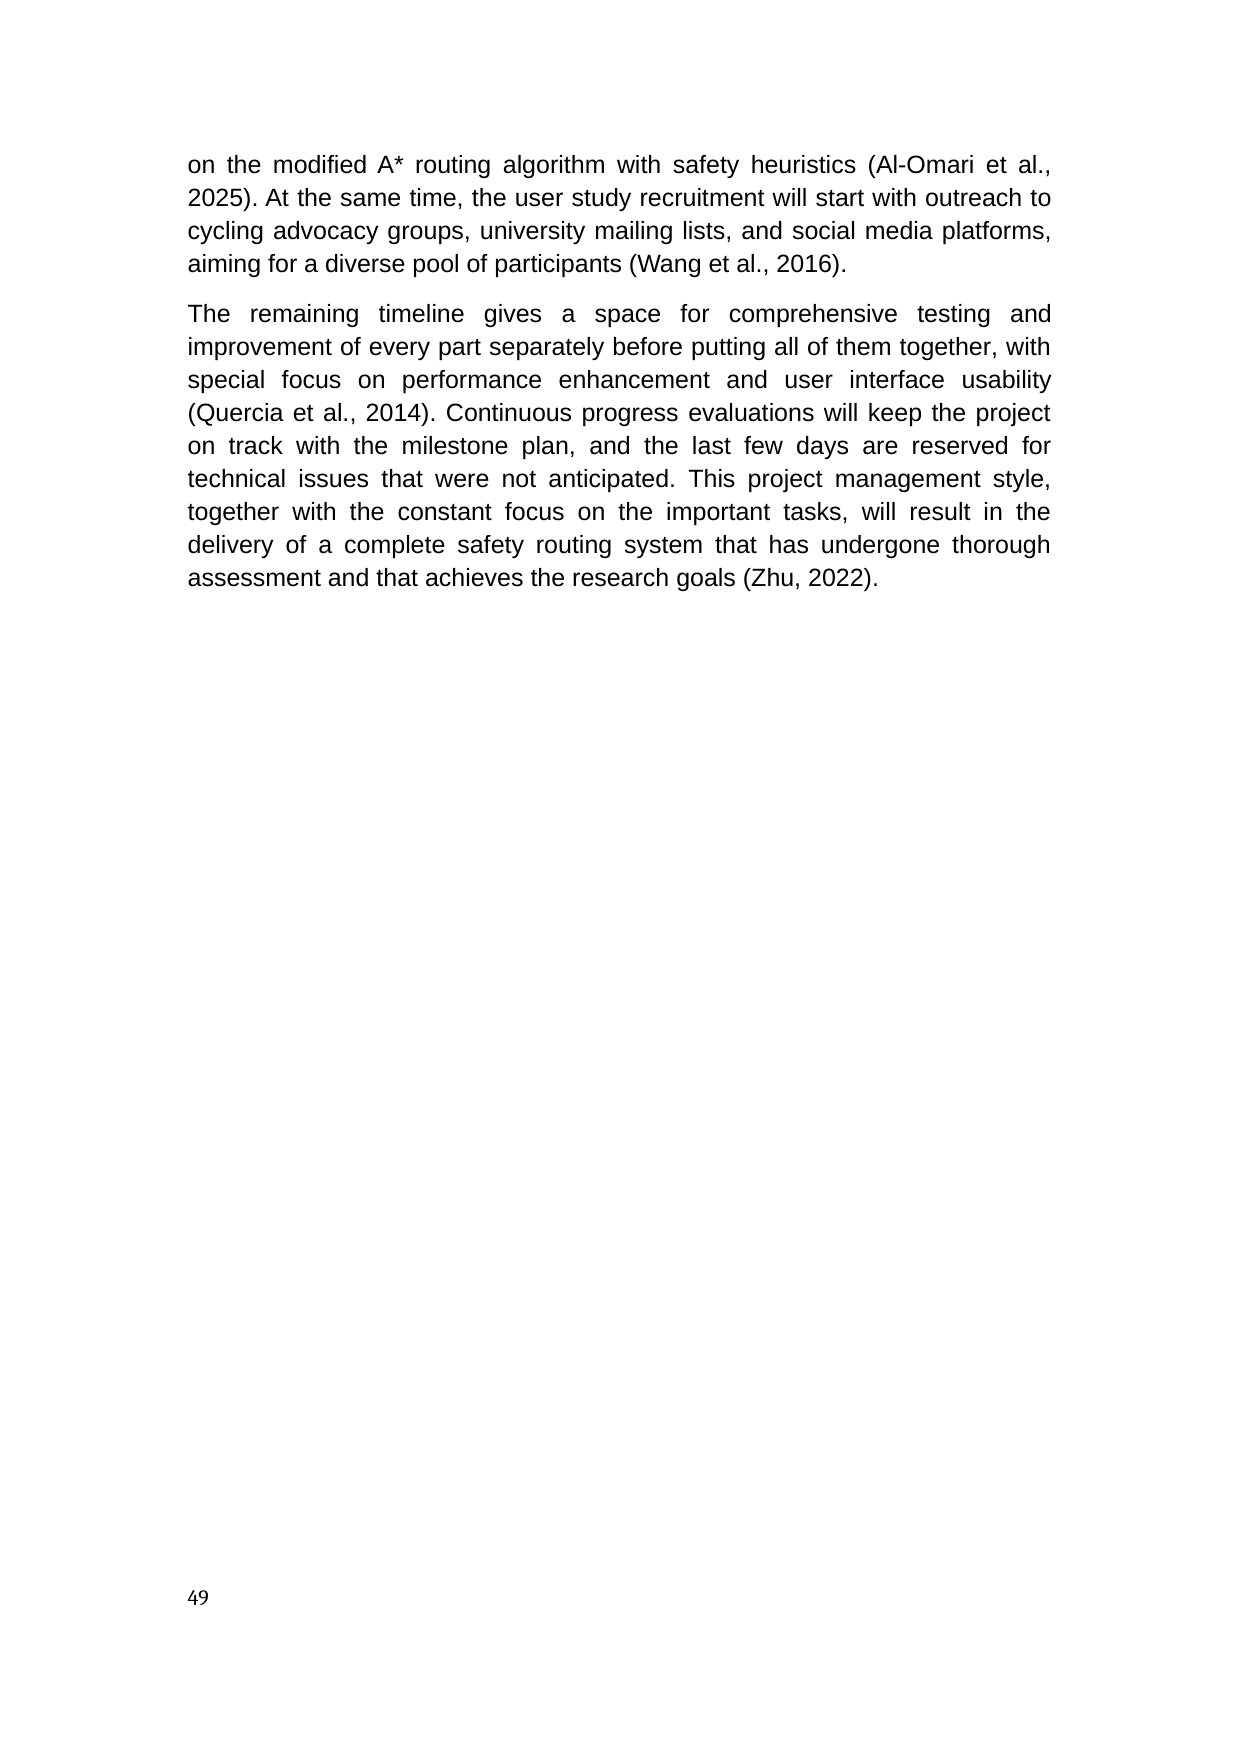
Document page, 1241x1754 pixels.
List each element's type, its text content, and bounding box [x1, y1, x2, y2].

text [187, 150, 1053, 278]
text The remaining timeline gives a space for comprehensive testing and improvement of every part separately before putting all of them together, with special focus on performance enhancement and user interface usability (Quercia et al., 2014). Continuous progress evaluations will keep the project on track with the milestone plan, and the last few days are reserved for technical issues that were not anticipated. This project management style, together with the constant focus on the important tasks, will result in the delivery of a complete safety routing system that has undergone thorough assessment and that achieves the research goals (Zhu, 2022). [187, 299, 1053, 592]
